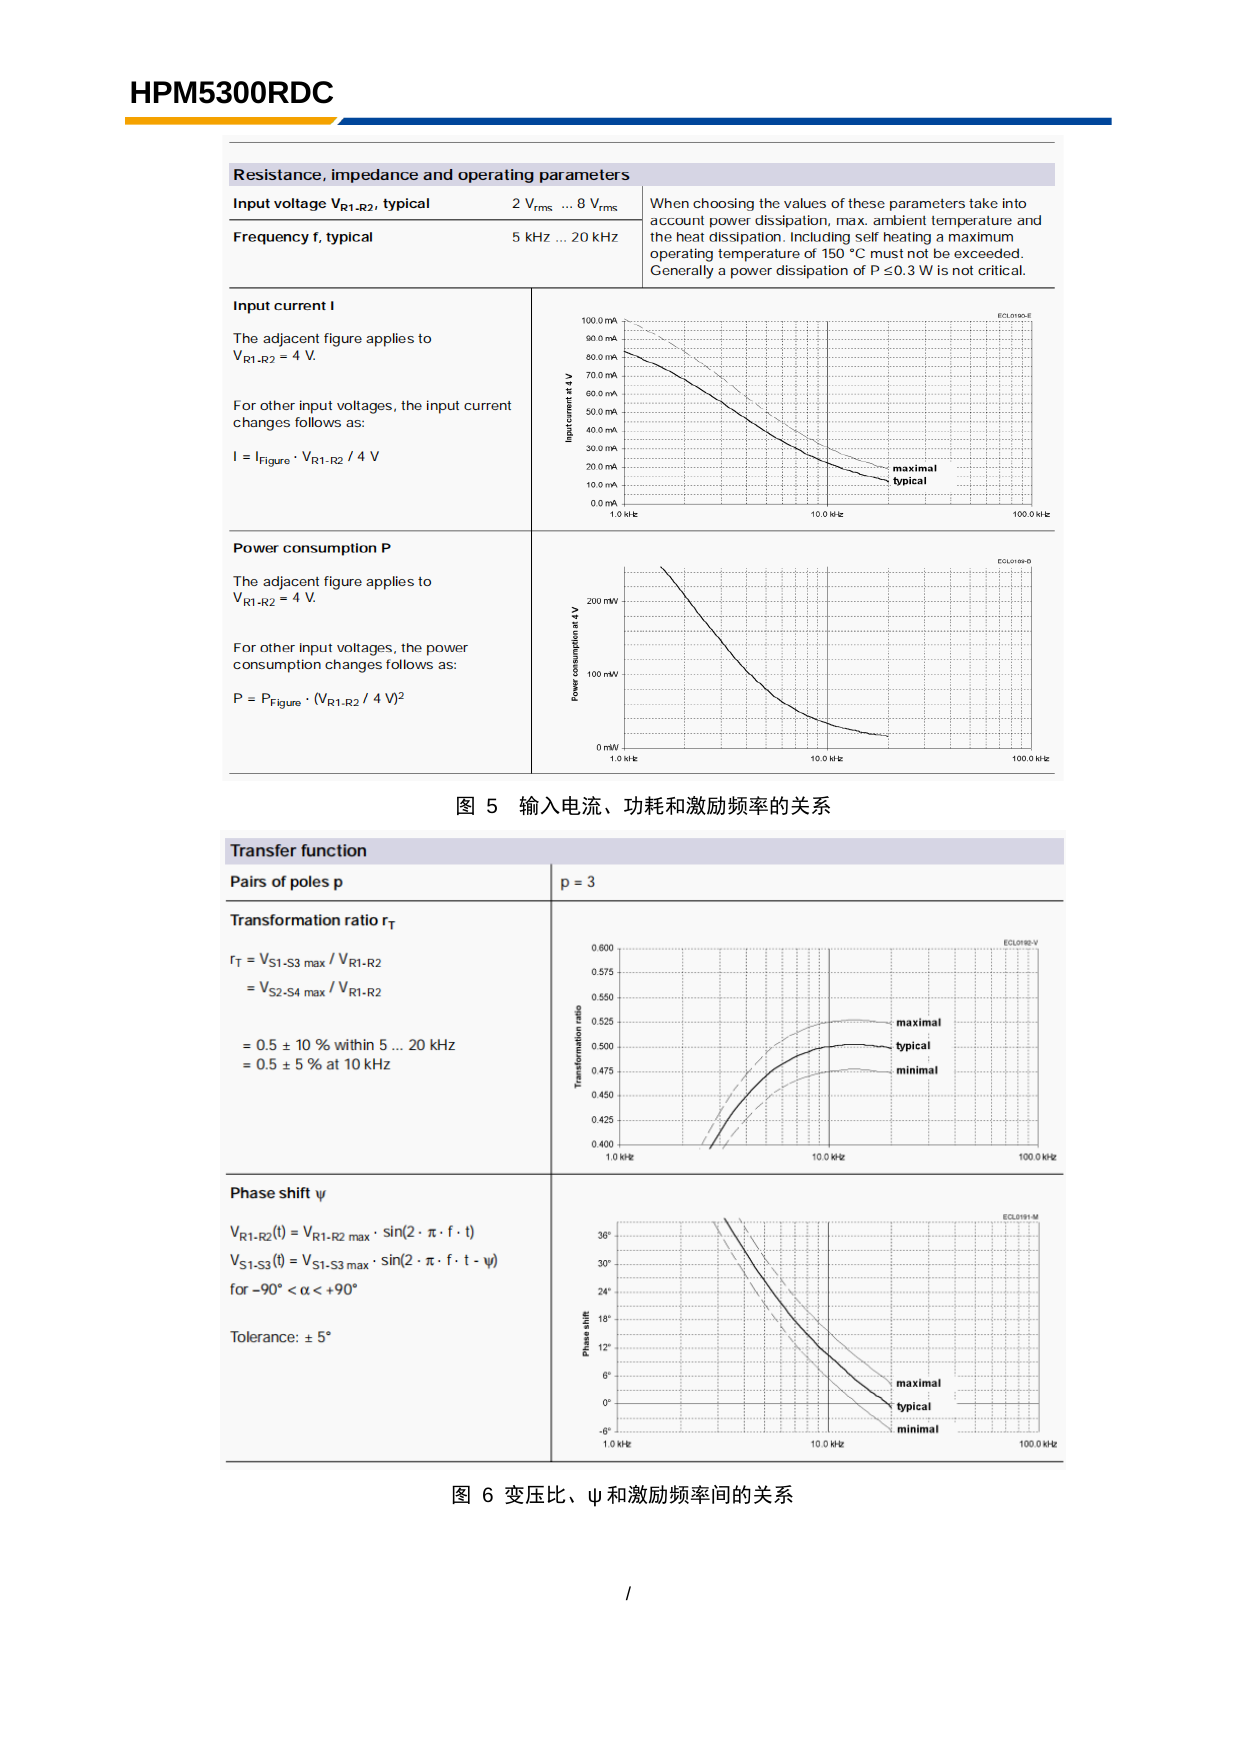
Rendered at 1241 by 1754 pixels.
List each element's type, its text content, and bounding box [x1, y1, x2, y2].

picture [220, 830, 1066, 1470]
text 图 5 输入电流、功耗和激励频率的关系 [89, 792, 1155, 818]
text 图 6 变压比、ψ和激励频率间的关系 [89, 1482, 1155, 1507]
picture [125, 117, 1112, 125]
picture [222, 135, 1064, 781]
